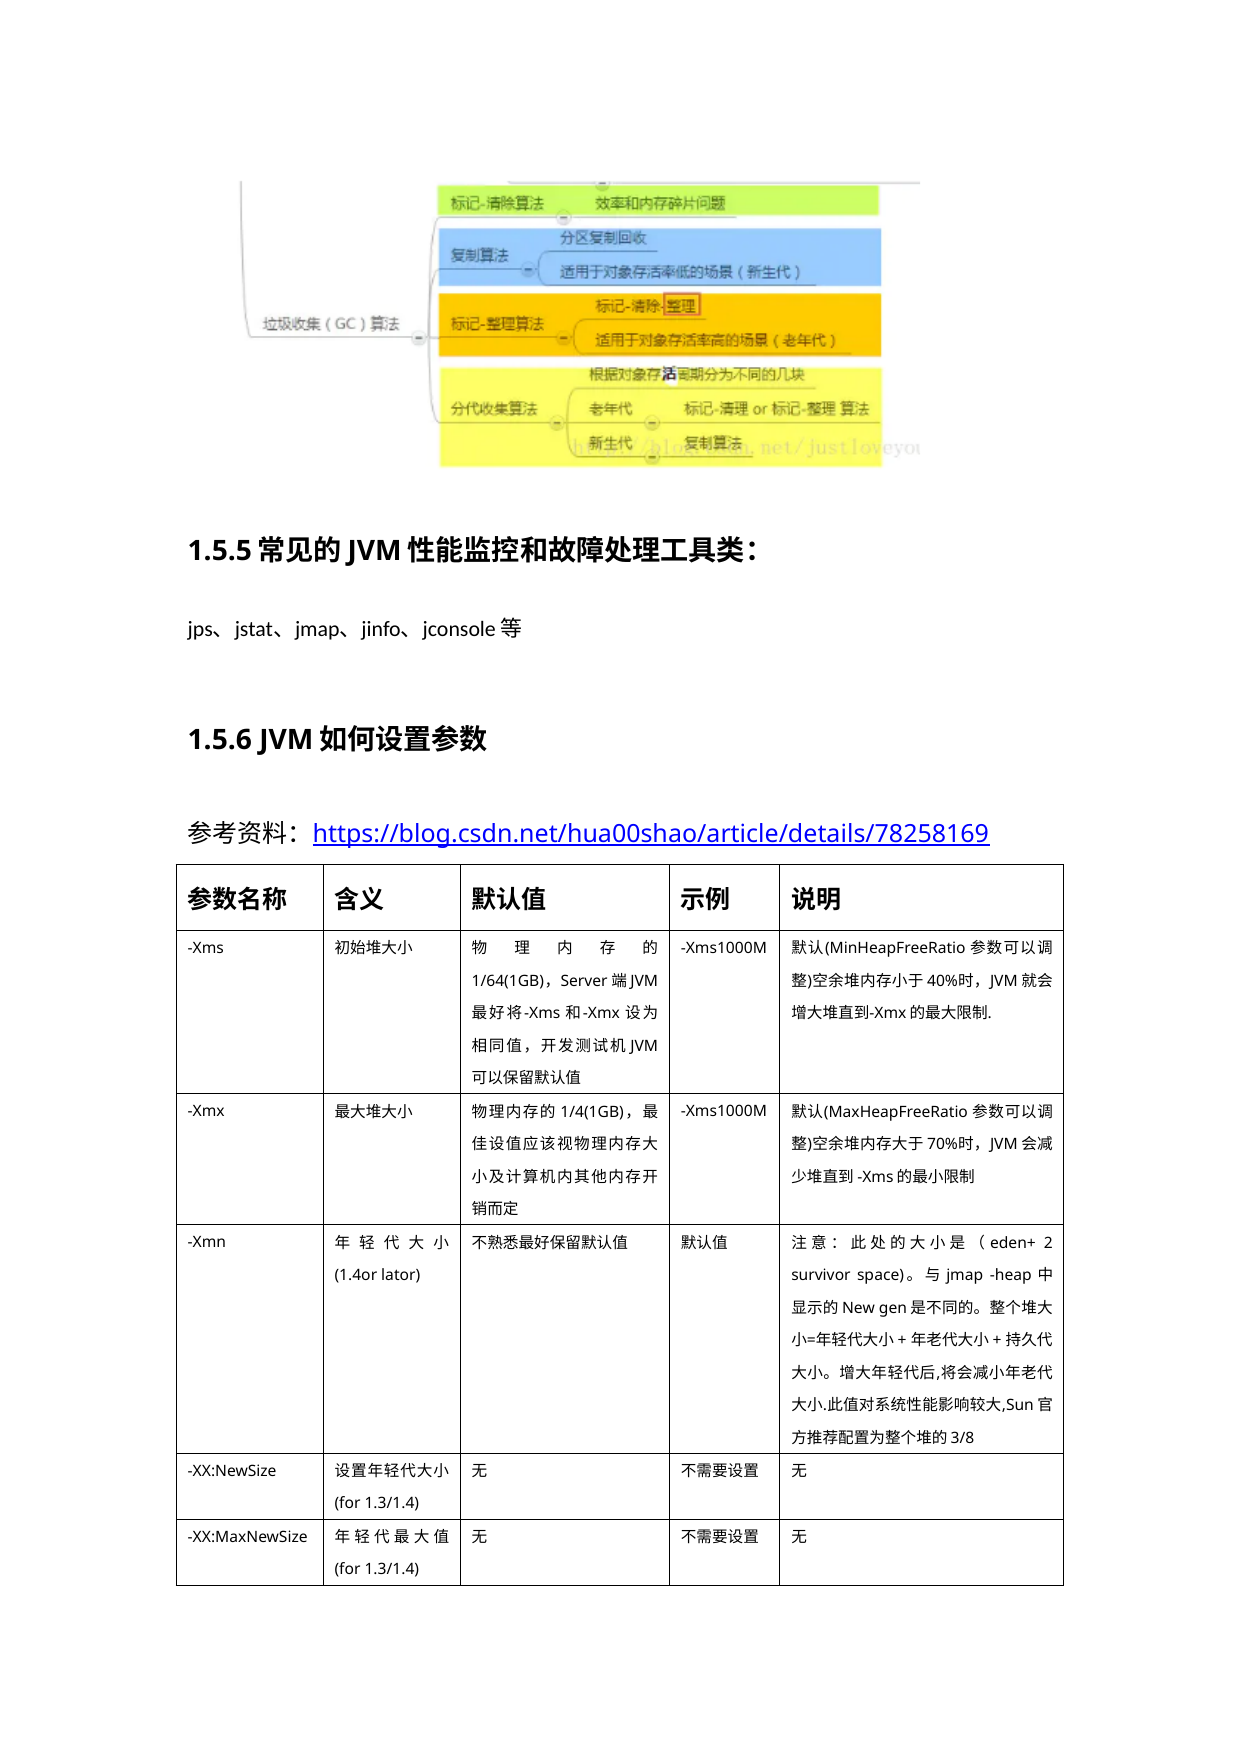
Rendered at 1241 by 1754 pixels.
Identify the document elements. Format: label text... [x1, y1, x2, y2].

table_cell 不需要设置 [670, 1454, 779, 1519]
table_cell 设置年轻代大小(for 1.3/1.4) [324, 1454, 460, 1519]
table_cell 物理内存的1/64(1GB)，Server端JVM最好将-Xms和-Xmx设为相同值，开发测试机JVM可以保留默认值 [461, 931, 669, 1093]
table_header 默认值 [461, 865, 669, 930]
table_cell -Xmx [177, 1094, 323, 1224]
table_cell 无 [780, 1520, 1063, 1585]
table_cell 默认(MaxHeapFreeRatio参数可以调整)空余堆内存大于70%时，JVM会减少堆直到 -Xms的最小限制 [780, 1094, 1063, 1224]
table_cell 不熟悉最好保留默认值 [461, 1225, 669, 1453]
text 参考资料：https://blog.csdn.net/hua00shao/article/details/78258169 [187, 799, 1053, 864]
table_cell 无 [780, 1454, 1063, 1519]
table_cell -XX:NewSize [177, 1454, 323, 1519]
table_cell 注意：此处的大小是（eden+ 2 survivor space)。与jmap -heap中显示的New gen是不同的。整个堆大小=年轻代大小 + 年老代大小 + 持久代大小。增大年轻代后,将会减小年老代大小.此值对系统性能影响较大,Sun官方推荐配置为整个堆的3/8 [780, 1225, 1063, 1453]
table_cell 默认值 [670, 1225, 779, 1453]
table_cell -XX:MaxNewSize [177, 1520, 323, 1585]
table_cell -Xms1000M [670, 931, 779, 1093]
subtitle 1.5.6 JVM如何设置参数 [187, 704, 1053, 769]
text jps、jstat、jmap、jinfo、jconsole等 [187, 610, 1053, 643]
table_header 说明 [780, 865, 1063, 930]
table_header 含义 [324, 865, 460, 930]
table_cell 无 [461, 1454, 669, 1519]
table_cell 无 [461, 1520, 669, 1585]
table_cell 不需要设置 [670, 1520, 779, 1585]
table_cell 默认(MinHeapFreeRatio参数可以调整)空余堆内存小于40%时，JVM就会增大堆直到-Xmx的最大限制. [780, 931, 1063, 1093]
table_cell -Xms1000M [670, 1094, 779, 1224]
table_cell 年轻代最大值(for 1.3/1.4) [324, 1520, 460, 1585]
subtitle 1.5.5常见的JVM性能监控和故障处理工具类： [187, 516, 1053, 581]
table_cell 最大堆大小 [324, 1094, 460, 1224]
table_cell -Xmn [177, 1225, 323, 1453]
table_header 示例 [670, 865, 779, 930]
table_cell 物理内存的1/4(1GB)，最佳设值应该视物理内存大小及计算机内其他内存开销而定 [461, 1094, 669, 1224]
table_cell 年轻代大小(1.4or lator) [324, 1225, 460, 1453]
table_cell -Xms [177, 931, 323, 1093]
table_cell 初始堆大小 [324, 931, 460, 1093]
table_header 参数名称 [177, 865, 323, 930]
picture [231, 162, 921, 476]
